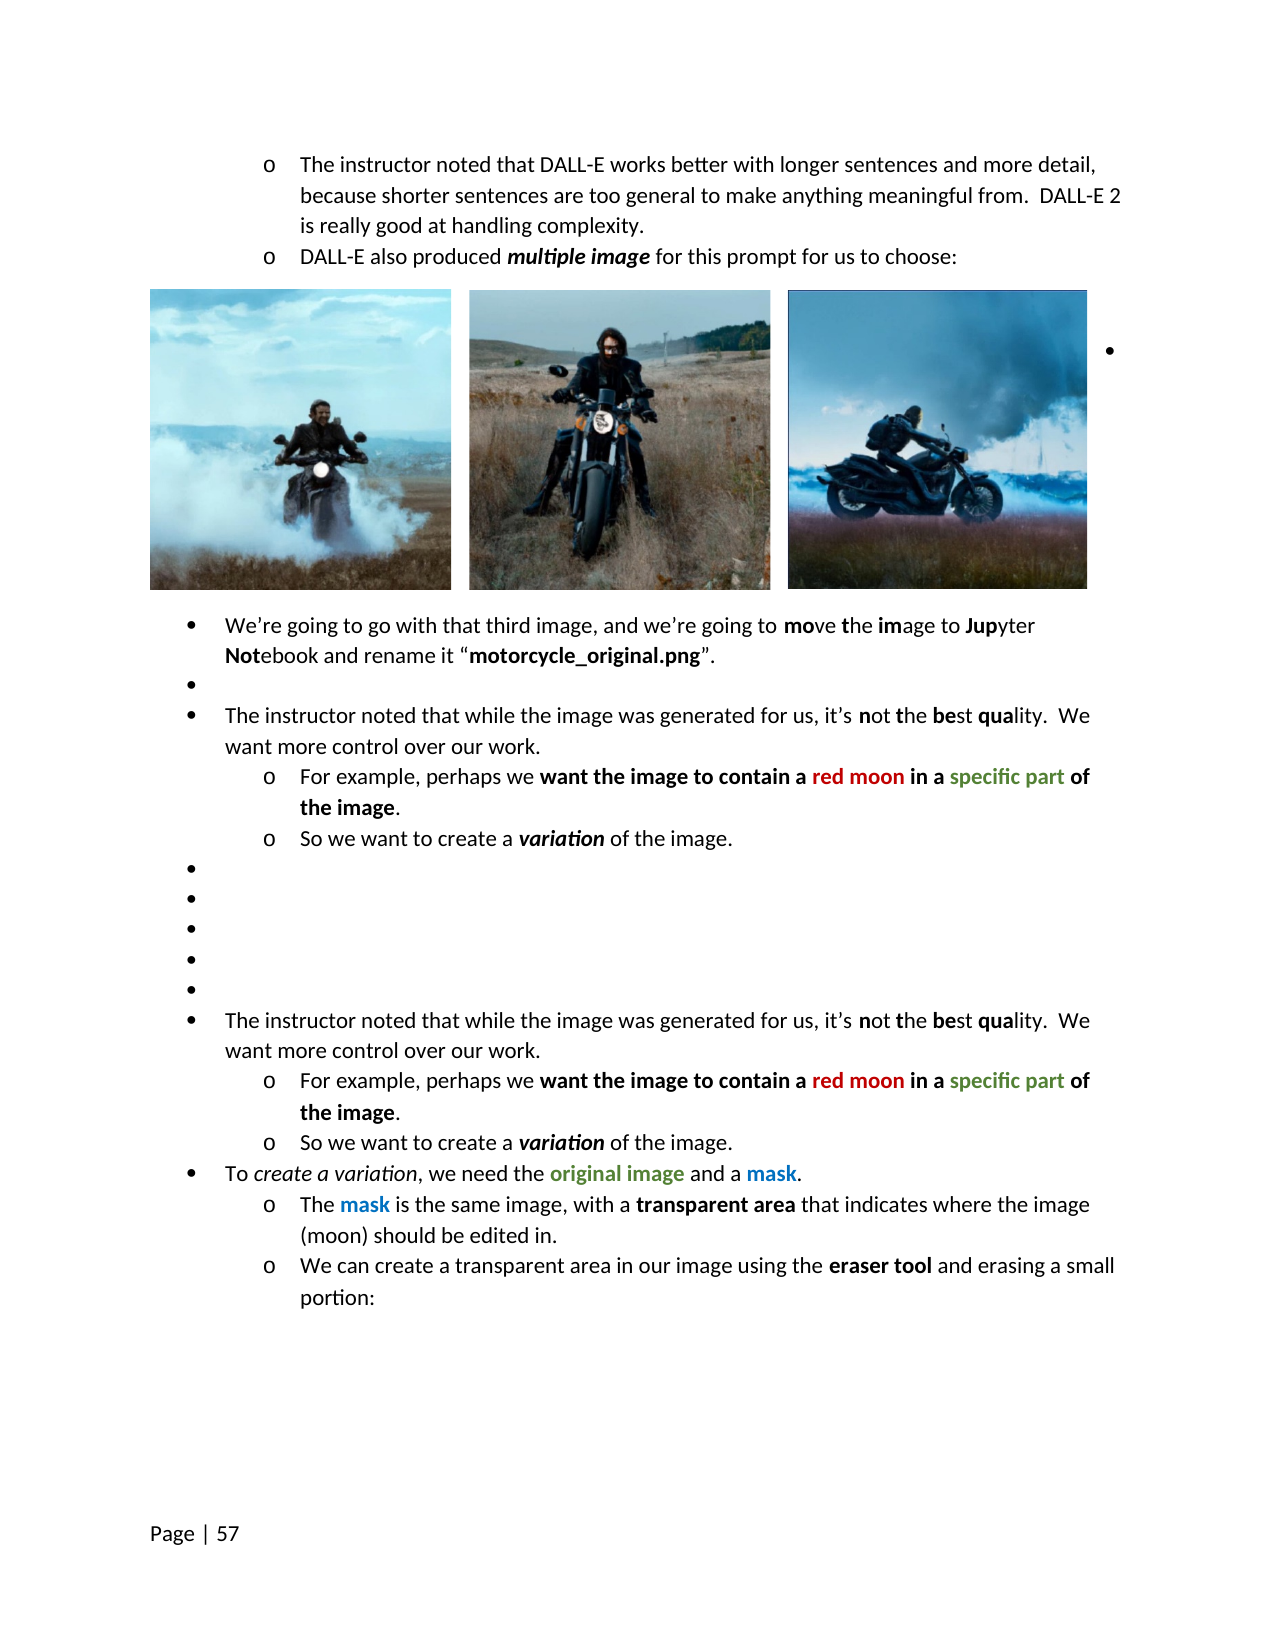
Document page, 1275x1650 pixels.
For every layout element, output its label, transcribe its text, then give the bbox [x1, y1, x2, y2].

list The mask is the same image, with a transparent area that indicates where the image (moon) should be edited in. [262, 1190, 1125, 1249]
picture [150, 289, 452, 590]
list The instructor noted that while the image was generated for us, it’s not the best quality. We want more control over our work. [187, 1006, 1125, 1064]
picture [787, 290, 1088, 589]
list So we want to create a variation of the image. [262, 1128, 1125, 1157]
list For example, perhaps we want the image to contain a red moon in a specific part of the image. [262, 762, 1125, 821]
list To create a variation, we need the original image and a mask. [187, 1159, 1125, 1188]
list The instructor noted that while the image was generated for us, it’s not the best quality. We want more control over our work. [187, 702, 1125, 760]
list So we want to create a variation of the image. [262, 824, 1125, 853]
list DALL-E also produced multiple image for this prompt for us to choose: [262, 242, 1125, 271]
list For example, perhaps we want the image to contain a red moon in a specific part of the image. [262, 1067, 1125, 1126]
list We can create a transparent area in our image using the eraser tool and erasing a small portion: [262, 1251, 1125, 1311]
list The instructor noted that DALL-E works better with longer sentences and more detail, because shorter sentences are too general to make anything meaningful from. DALL-E 2 is really good at handling complexity. [262, 150, 1125, 239]
picture [469, 290, 771, 590]
